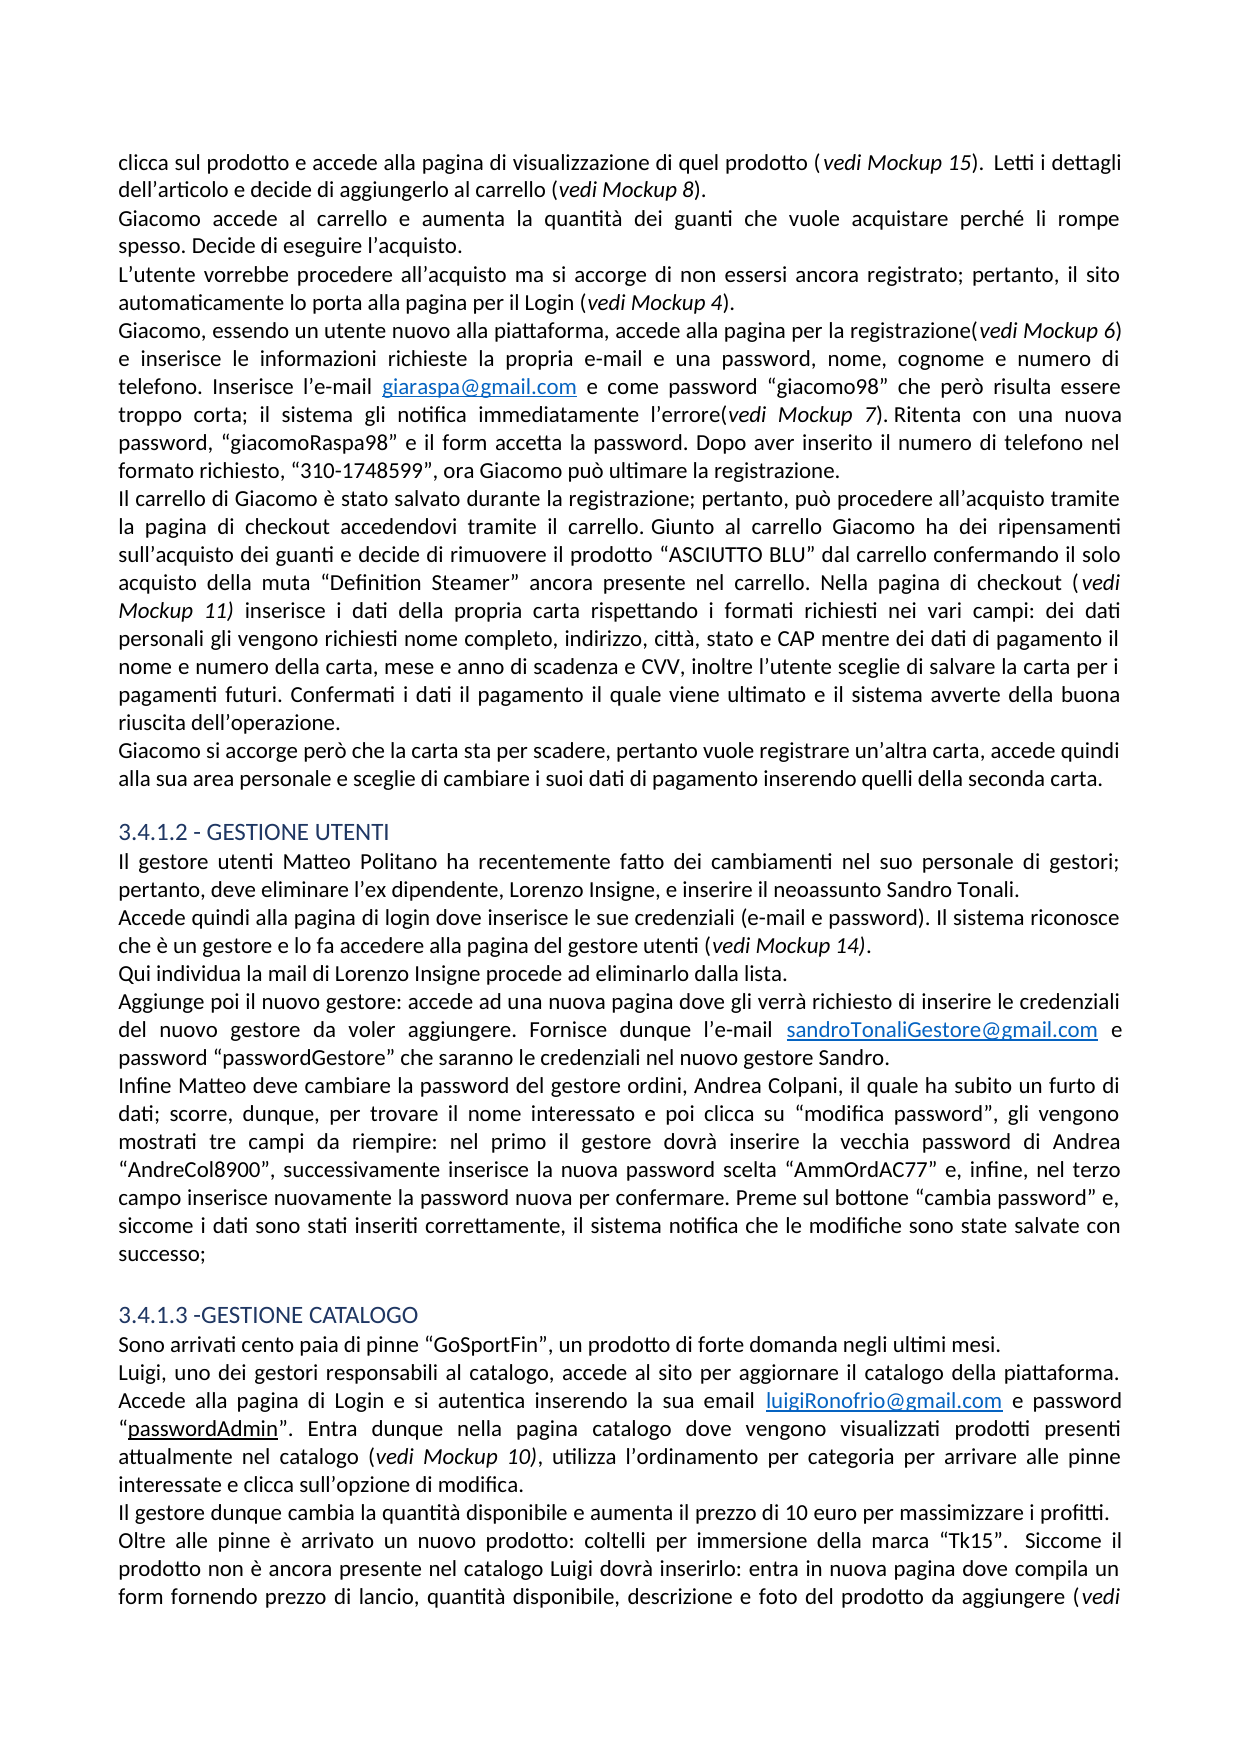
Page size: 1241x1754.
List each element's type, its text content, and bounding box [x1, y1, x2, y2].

text Luigi, uno dei gestori responsabili al catalogo, accede al sito per aggiornare il catalogo della piattaforma. Accede alla pagina di Login e si autentica inserendo la sua email luigiRonofrio@gmail.com e password “passwordAdmin”. Entra dunque nella pagina catalogo dove vengono visualizzati prodotti presenti attualmente nel catalogo (vedi Mockup 10), utilizza l’ordinamento per categoria per arrivare alle pinne interessate e clicca sull’opzione di modifica. [118, 1358, 1122, 1498]
text Il carrello di Giacomo è stato salvato durante la registrazione; pertanto, può procedere all’acquisto tramite la pagina di checkout accedendovi tramite il carrello. Giunto al carrello Giacomo ha dei ripensamenti sull’acquisto dei guanti e decide di rimuovere il prodotto “ASCIUTTO BLU” dal carrello confermando il solo acquisto della muta “Definition Steamer” ancora presente nel carrello. Nella pagina di checkout (vedi Mockup 11) inserisce i dati della propria carta rispettando i formati richiesti nei vari campi: dei dati personali gli vengono richiesti nome completo, indirizzo, città, stato e CAP mentre dei dati di pagamento il nome e numero della carta, mese e anno di scadenza e CVV, inoltre l’utente sceglie di salvare la carta per i pagamenti futuri. Confermati i dati il pagamento il quale viene ultimato e il sistema avverte della buona riuscita dell’operazione. [118, 484, 1122, 736]
subtitle 3.4.1.3 -GESTIONE CATALOGO [118, 1299, 1122, 1330]
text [118, 148, 1122, 204]
subtitle 3.4.1.2 - GESTIONE UTENTI [118, 817, 1122, 847]
text Giacomo accede al carrello e aumenta la quantità dei guanti che vuole acquistare perché li rompe spesso. Decide di eseguire l’acquisto. [118, 204, 1122, 260]
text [118, 1498, 1122, 1610]
text Sono arrivati cento paia di pinne “GoSportFin”, un prodotto di forte domanda negli ultimi mesi. [118, 1330, 1122, 1358]
text Aggiunge poi il nuovo gestore: accede ad una nuova pagina dove gli verrà richiesto di inserire le credenziali del nuovo gestore da voler aggiungere. Fornisce dunque l’e-mail sandroTonaliGestore@gmail.com e password “passwordGestore” che saranno le credenziali nel nuovo gestore Sandro. [118, 987, 1122, 1071]
text Qui individua la mail di Lorenzo Insigne procede ad eliminarlo dalla lista. [118, 959, 1122, 987]
text L’utente vorrebbe procedere all’acquisto ma si accorge di non essersi ancora registrato; pertanto, il sito automaticamente lo porta alla pagina per il Login (vedi Mockup 4). [118, 260, 1122, 316]
text Infine Matteo deve cambiare la password del gestore ordini, Andrea Colpani, il quale ha subito un furto di dati; scorre, dunque, per trovare il nome interessato e poi clicca su “modifica password”, gli vengono mostrati tre campi da riempire: nel primo il gestore dovrà inserire la vecchia password di Andrea “AndreCol8900”, successivamente inserisce la nuova password scelta “AmmOrdAC77” e, infine, nel terzo campo inserisce nuovamente la password nuova per confermare. Preme sul bottone “cambia password” e, siccome i dati sono stati inseriti correttamente, il sistema notifica che le modifiche sono state salvate con successo; [118, 1071, 1122, 1267]
text Giacomo si accorge però che la carta sta per scadere, pertanto vuole registrare un’altra carta, accede quindi alla sua area personale e sceglie di cambiare i suoi dati di pagamento inserendo quelli della seconda carta. [118, 736, 1122, 792]
text Accede quindi alla pagina di login dove inserisce le sue credenziali (e-mail e password). Il sistema riconosce che è un gestore e lo fa accedere alla pagina del gestore utenti (vedi Mockup 14). [118, 903, 1122, 959]
text Il gestore utenti Matteo Politano ha recentemente fatto dei cambiamenti nel suo personale di gestori; pertanto, deve eliminare l’ex dipendente, Lorenzo Insigne, e inserire il neoassunto Sandro Tonali. [118, 847, 1122, 903]
text Giacomo, essendo un utente nuovo alla piattaforma, accede alla pagina per la registrazione(vedi Mockup 6) e inserisce le informazioni richieste la propria e-mail e una password, nome, cognome e numero di telefono. Inserisce l’e-mail giaraspa@gmail.com e come password “giacomo98” che però risulta essere troppo corta; il sistema gli notifica immediatamente l’errore(vedi Mockup 7). Ritenta con una nuova password, “giacomoRaspa98” e il form accetta la password. Dopo aver inserito il numero di telefono nel formato richiesto, “310-1748599”, ora Giacomo può ultimare la registrazione. [118, 316, 1122, 484]
